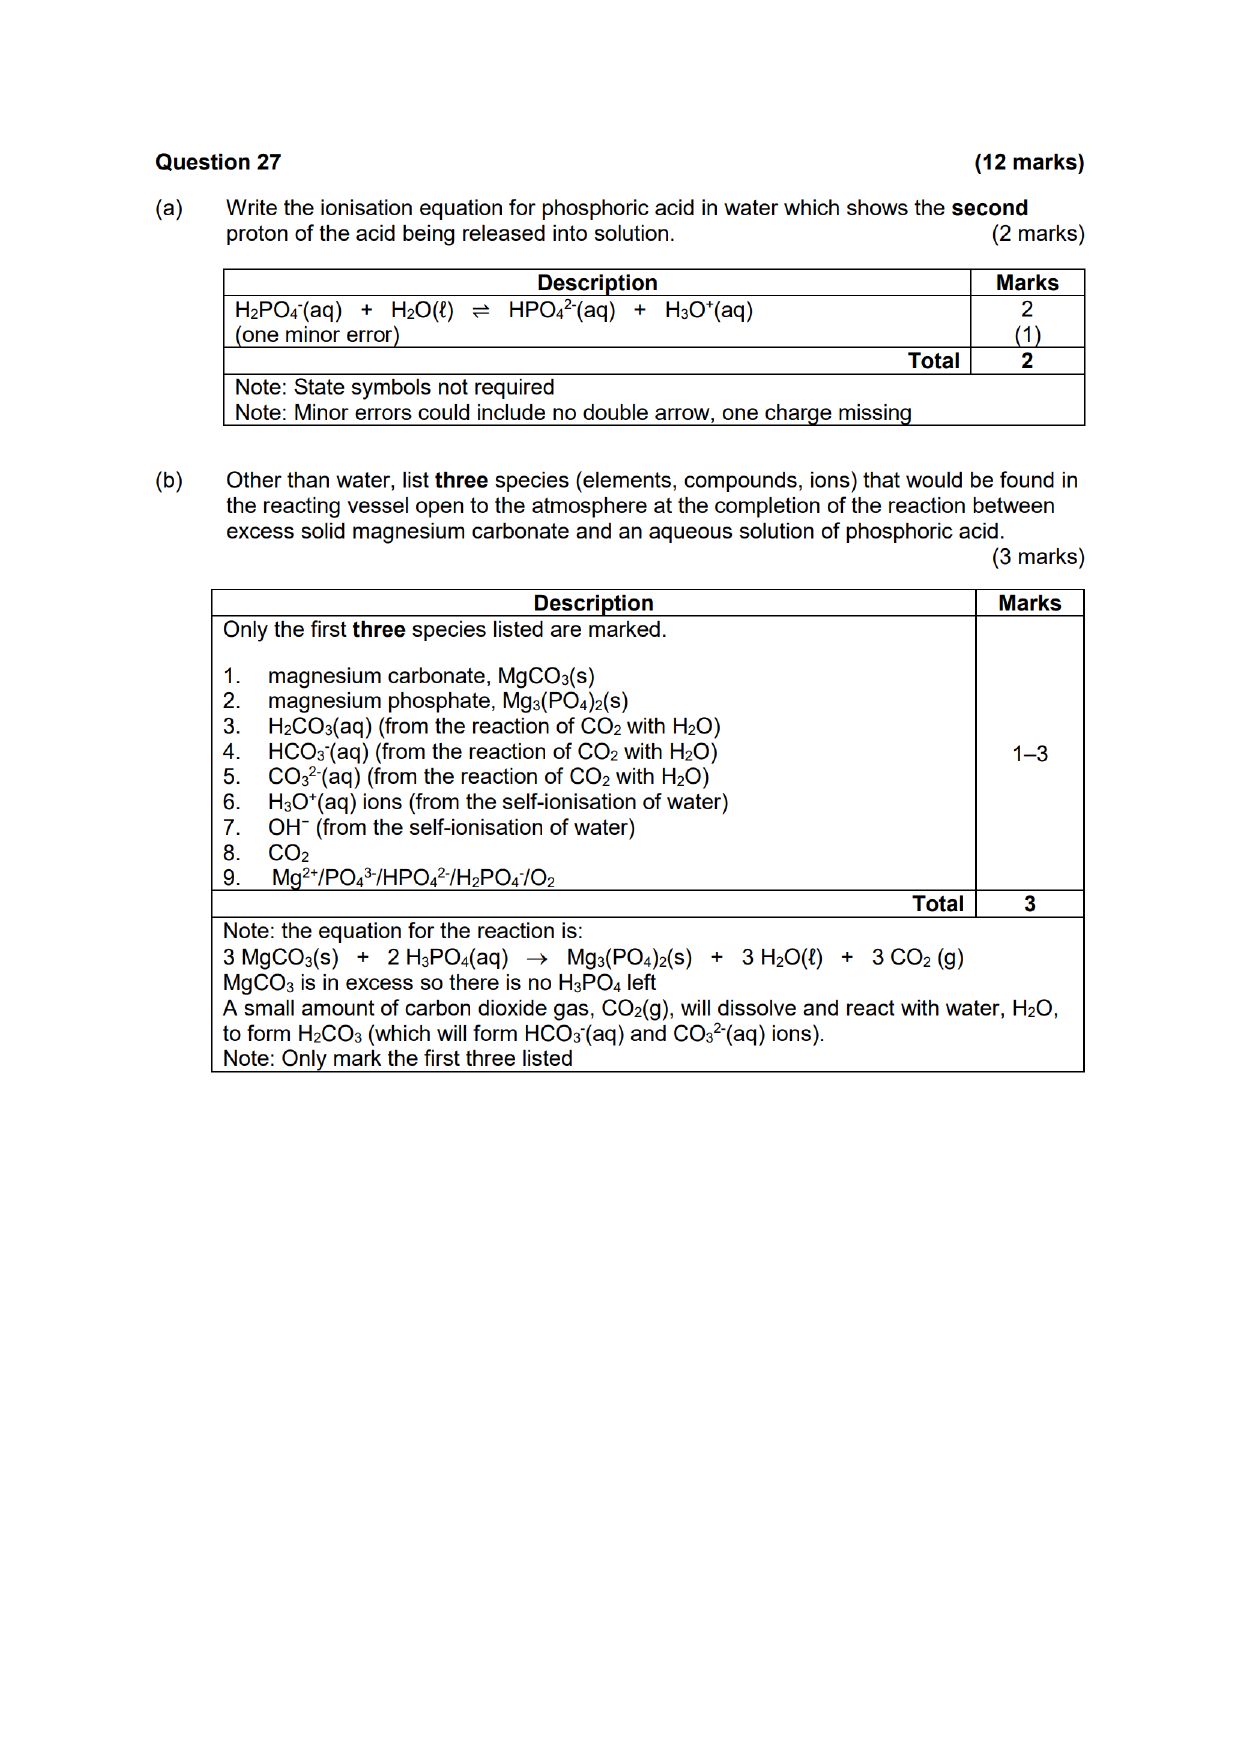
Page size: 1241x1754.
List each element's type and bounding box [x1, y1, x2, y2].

picture [150, 150, 1091, 1081]
